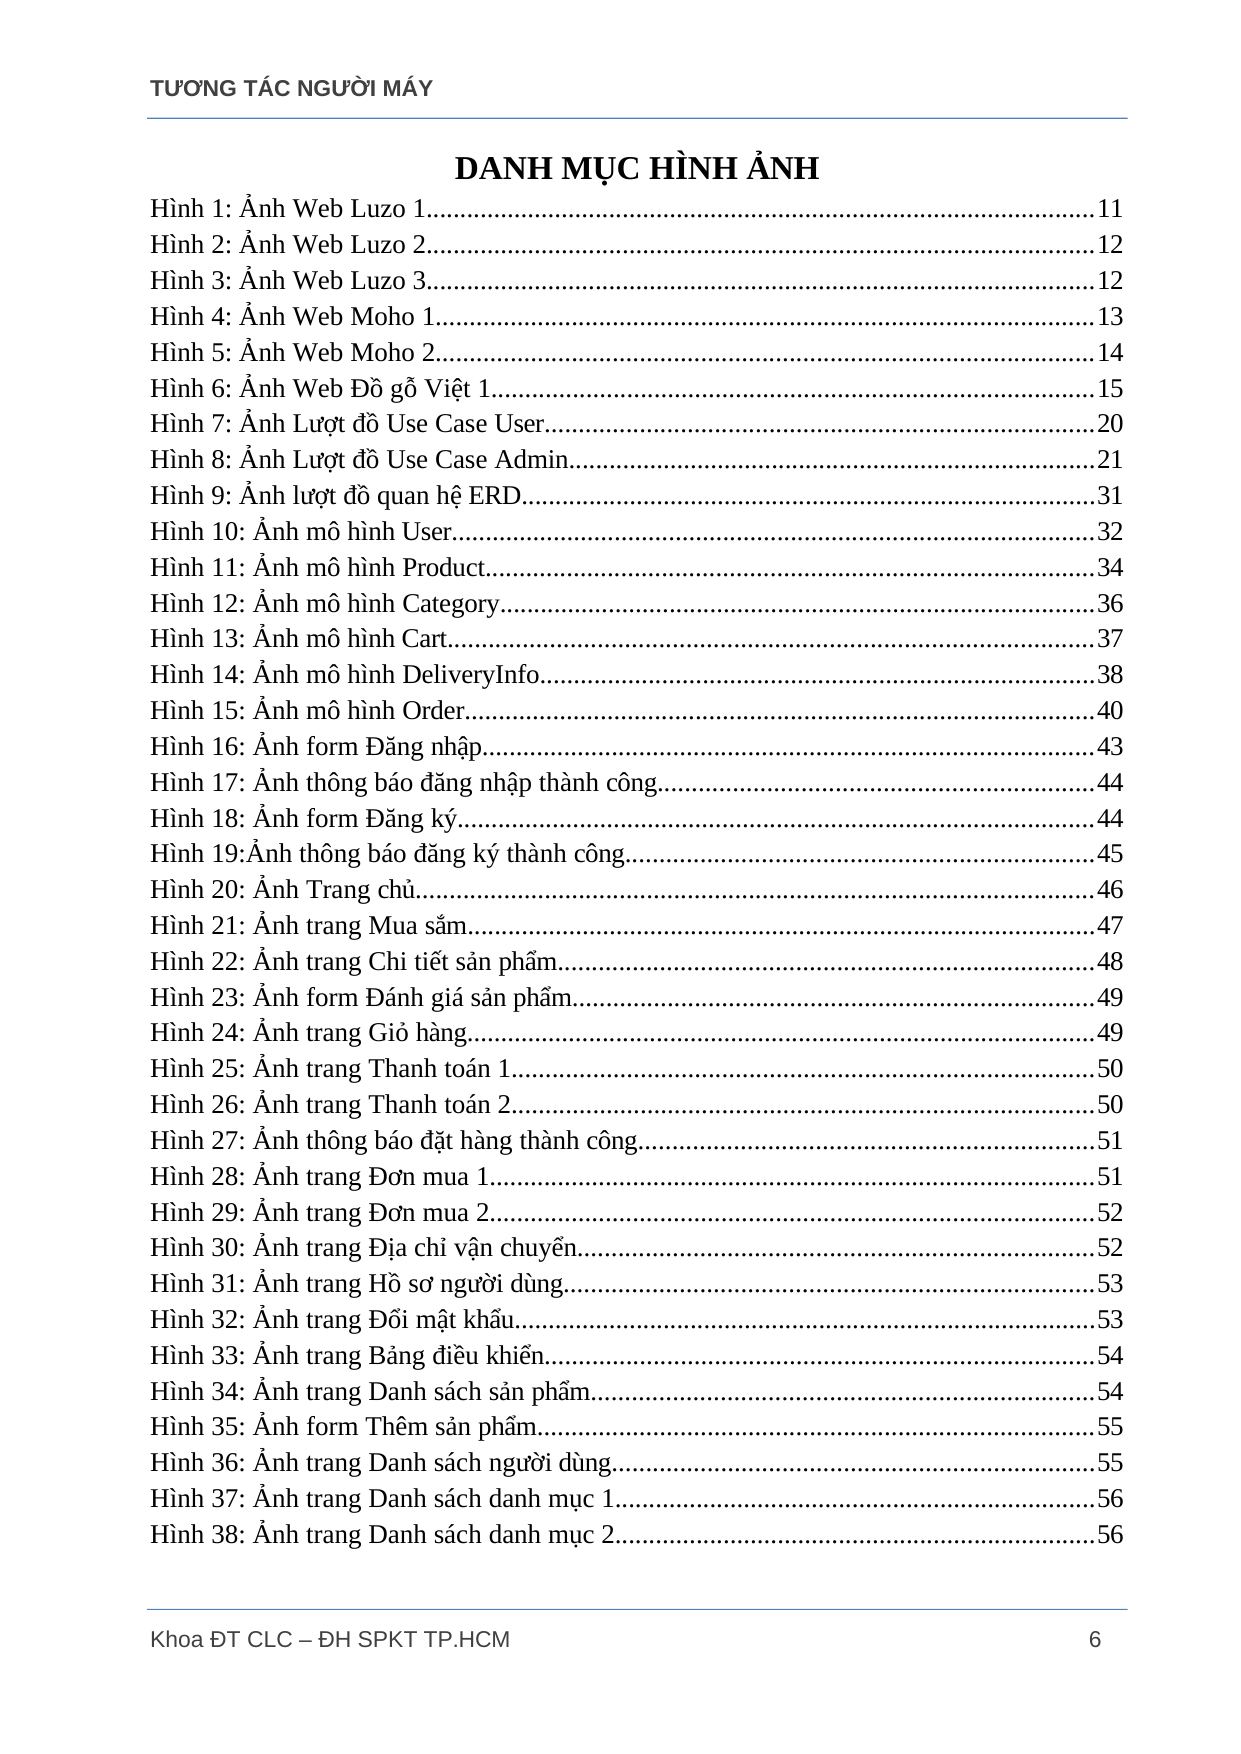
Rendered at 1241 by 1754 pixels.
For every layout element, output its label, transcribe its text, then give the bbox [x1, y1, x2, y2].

text Hình 11: Ảnh mô hình Product 34 [150, 551, 1136, 582]
text Hình 25: Ảnh trang Thanh toán 1 50 [150, 1052, 1136, 1084]
text Hình 15: Ảnh mô hình Order 40 [150, 694, 1136, 725]
text Hình 1: Ảnh Web Luzo 1 11 [150, 192, 1136, 224]
text Hình 38: Ảnh trang Danh sách danh mục 2 56 [150, 1518, 1136, 1549]
text Hình 23: Ảnh form Đánh giá sản phẩm 49 [150, 981, 1136, 1012]
text Hình 30: Ảnh trang Địa chỉ vận chuyển 52 [150, 1232, 1136, 1263]
text Hình 6: Ảnh Web Đồ gỗ Việt 1 15 [150, 372, 1136, 403]
text Hình 36: Ảnh trang Danh sách người dùng 55 [150, 1446, 1136, 1477]
text Hình 17: Ảnh thông báo đăng nhập thành công 44 [150, 766, 1136, 797]
text Hình 22: Ảnh trang Chi tiết sản phẩm 48 [150, 945, 1136, 976]
text Hình 20: Ảnh Trang chủ 46 [150, 873, 1136, 904]
text Hình 5: Ảnh Web Moho 2 14 [150, 336, 1136, 367]
text Hình 35: Ảnh form Thêm sản phẩm 55 [150, 1411, 1136, 1442]
text Hình 8: Ảnh Lượt đồ Use Case Admin 21 [150, 443, 1136, 474]
text Hình 9: Ảnh lượt đồ quan hệ ERD 31 [150, 479, 1136, 510]
text Hình 28: Ảnh trang Đơn mua 1 51 [150, 1160, 1136, 1191]
text Hình 29: Ảnh trang Đơn mua 2 52 [150, 1196, 1136, 1227]
text Hình 24: Ảnh trang Giỏ hàng 49 [150, 1016, 1136, 1048]
text Hình 21: Ảnh trang Mua sắm 47 [150, 909, 1136, 940]
text Hình 31: Ảnh trang Hồ sơ người dùng 53 [150, 1267, 1136, 1298]
text Hình 33: Ảnh trang Bảng điều khiển 54 [150, 1339, 1136, 1370]
text Hình 37: Ảnh trang Danh sách danh mục 1 56 [150, 1482, 1136, 1513]
text Hình 14: Ảnh mô hình DeliveryInfo 38 [150, 658, 1136, 689]
text Hình 10: Ảnh mô hình User 32 [150, 515, 1136, 546]
text Hình 7: Ảnh Lượt đồ Use Case User 20 [150, 408, 1136, 439]
text Hình 26: Ảnh trang Thanh toán 2 50 [150, 1088, 1136, 1119]
text Hình 19:Ảnh thông báo đăng ký thành công 45 [150, 837, 1136, 868]
text Hình 16: Ảnh form Đăng nhập 43 [150, 730, 1136, 761]
text Hình 2: Ảnh Web Luzo 2 12 [150, 228, 1136, 260]
text Hình 3: Ảnh Web Luzo 3 12 [150, 264, 1136, 295]
text Hình 13: Ảnh mô hình Cart 37 [150, 622, 1136, 653]
text Hình 34: Ảnh trang Danh sách sản phẩm 54 [150, 1375, 1136, 1406]
text Hình 32: Ảnh trang Đổi mật khẩu 53 [150, 1303, 1136, 1334]
subtitle DANH MỤC HÌNH ẢNH [293, 148, 982, 187]
text Hình 27: Ảnh thông báo đặt hàng thành công 51 [150, 1124, 1136, 1155]
text Hình 12: Ảnh mô hình Category 36 [150, 587, 1136, 618]
text Hình 4: Ảnh Web Moho 1 13 [150, 300, 1136, 331]
text Hình 18: Ảnh form Đăng ký 44 [150, 802, 1136, 833]
